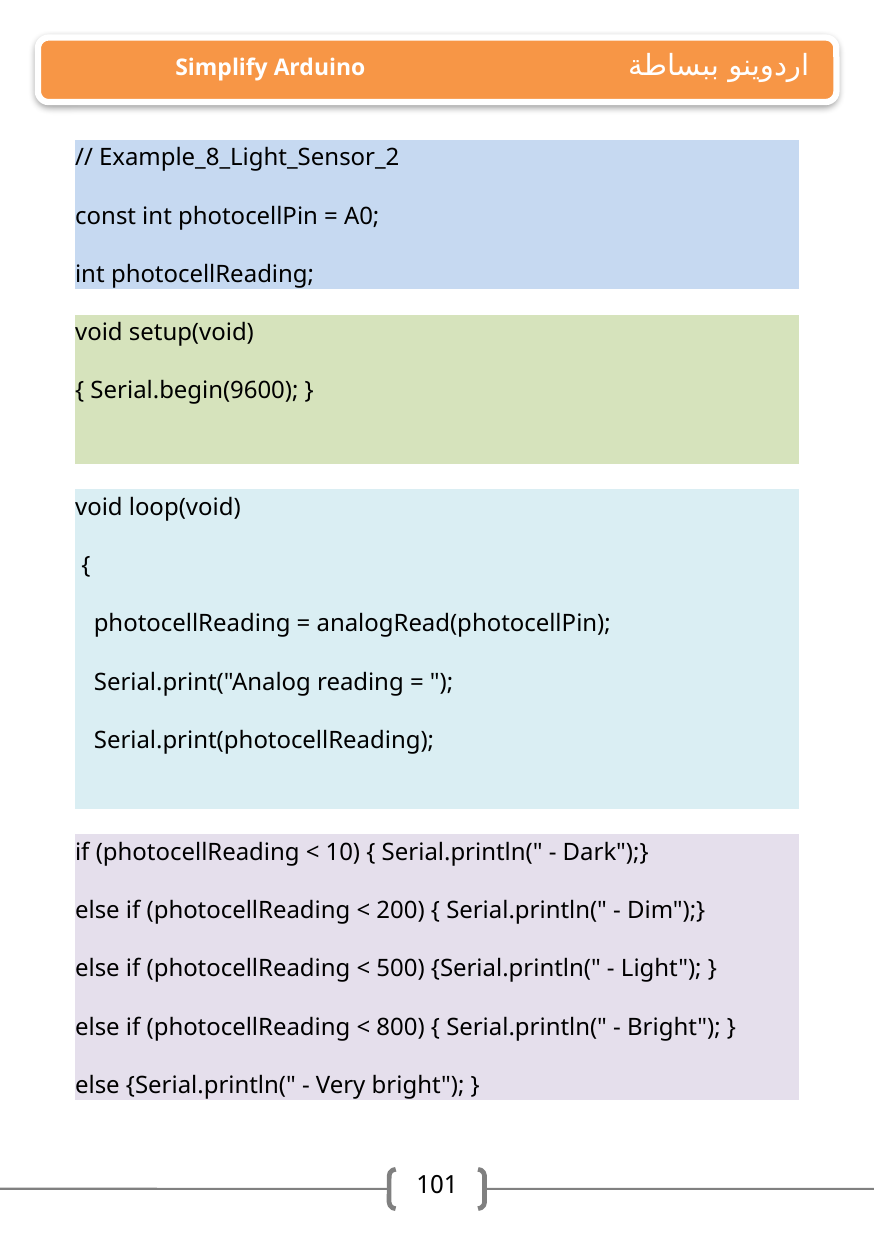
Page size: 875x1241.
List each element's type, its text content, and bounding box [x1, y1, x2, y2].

text { Serial.begin(9600); } [75, 373, 799, 406]
text int photocellReading; [75, 257, 799, 289]
text if (photocellReading < 10) { Serial.println(" - Dark");} [75, 834, 799, 867]
text void setup(void) [75, 315, 799, 347]
text Serial.print(photocellReading); [75, 722, 799, 755]
text else {Serial.println(" - Very bright"); } [75, 1067, 799, 1100]
text photocellReading = analogRead(photocellPin); [75, 606, 799, 639]
text else if (photocellReading < 500) {Serial.println(" - Light"); } [75, 951, 799, 984]
text // Example_8_Light_Sensor_2 [75, 140, 799, 173]
text { [75, 548, 799, 580]
text else if (photocellReading < 200) { Serial.println(" - Dim");} [75, 893, 799, 925]
text const int photocellPin = A0; [75, 198, 799, 231]
text else if (photocellReading < 800) { Serial.println(" - Bright"); } [75, 1009, 799, 1042]
text void loop(void) [75, 489, 799, 522]
text Serial.print("Analog reading = "); [75, 664, 799, 697]
